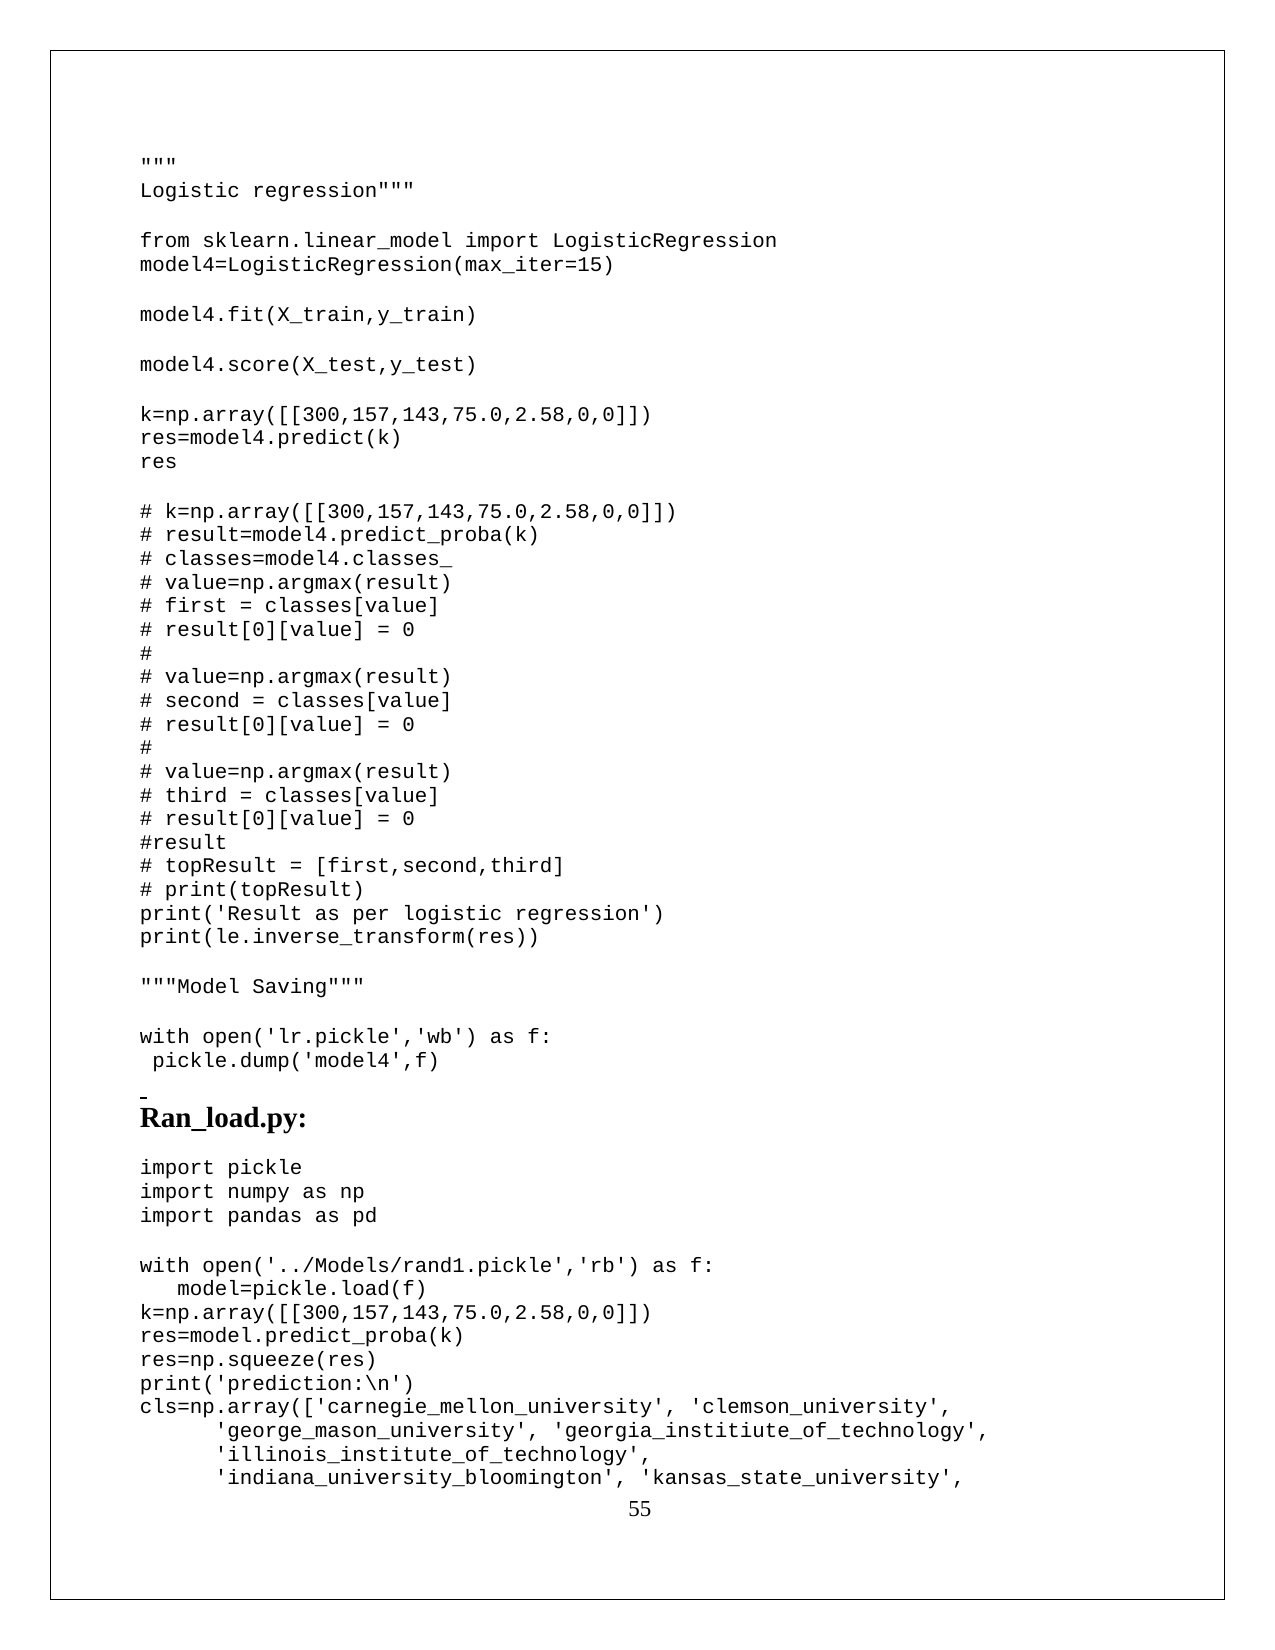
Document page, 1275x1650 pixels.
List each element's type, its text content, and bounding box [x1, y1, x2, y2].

text res=np.squeeze(res) [139, 1349, 1139, 1373]
text import pickle [139, 1157, 1139, 1181]
text # result=model4.predict_proba(k) [139, 524, 1139, 548]
text #result [139, 832, 1139, 856]
text Logistic regression""" [139, 180, 1139, 203]
text res=model.predict_proba(k) [139, 1326, 1139, 1349]
text # print(topResult) [139, 879, 1139, 903]
text # k=np.array([[300,157,143,75.0,2.58,0,0]]) [139, 501, 1139, 524]
text with open('lr.pickle','wb') as f: [139, 1026, 1139, 1050]
text res=model4.predict(k) [139, 427, 1139, 451]
text pickle.dump('model4',f) [139, 1050, 1139, 1074]
text # second = classes[value] [139, 690, 1139, 714]
text k=np.array([[300,157,143,75.0,2.58,0,0]]) [139, 1302, 1139, 1326]
text # result[0][value] = 0 [139, 714, 1139, 737]
text # result[0][value] = 0 [139, 619, 1139, 643]
text # value=np.argmax(result) [139, 572, 1139, 595]
text 'indiana_university_bloomington', 'kansas_state_university', [139, 1467, 1139, 1491]
text 'george_mason_university', 'georgia_institiute_of_technology', [139, 1420, 1139, 1444]
text # value=np.argmax(result) [139, 761, 1139, 784]
text res [139, 451, 1139, 474]
text # [139, 643, 1139, 666]
text # result[0][value] = 0 [139, 808, 1139, 832]
text # classes=model4.classes_ [139, 548, 1139, 572]
text model=pickle.load(f) [139, 1278, 1139, 1302]
text with open('../Models/rand1.pickle','rb') as f: [139, 1254, 1139, 1278]
text from sklearn.linear_model import LogisticRegression [139, 230, 1139, 253]
text # third = classes[value] [139, 784, 1139, 808]
text # value=np.argmax(result) [139, 666, 1139, 690]
text model4=LogisticRegression(max_iter=15) [139, 253, 1139, 277]
text cls=np.array(['carnegie_mellon_university', 'clemson_university', [139, 1396, 1139, 1420]
text # topResult = [first,second,third] [139, 856, 1139, 879]
text model4.fit(X_train,y_train) [139, 303, 1139, 327]
text import numpy as np [139, 1181, 1139, 1204]
text # [139, 737, 1139, 761]
text # first = classes[value] [139, 595, 1139, 619]
text """ [139, 156, 1139, 180]
text print('Result as per logistic regression') [139, 903, 1139, 926]
text """Model Saving""" [139, 976, 1139, 1000]
text 'illinois_institute_of_technology', [139, 1444, 1139, 1467]
text print('prediction:\n') [139, 1373, 1139, 1396]
text k=np.array([[300,157,143,75.0,2.58,0,0]]) [139, 403, 1139, 427]
text model4.score(X_test,y_test) [139, 353, 1139, 377]
text print(le.inverse_transform(res)) [139, 926, 1139, 950]
text Ran_load.py: [139, 1100, 1139, 1134]
text import pandas as pd [139, 1204, 1139, 1228]
